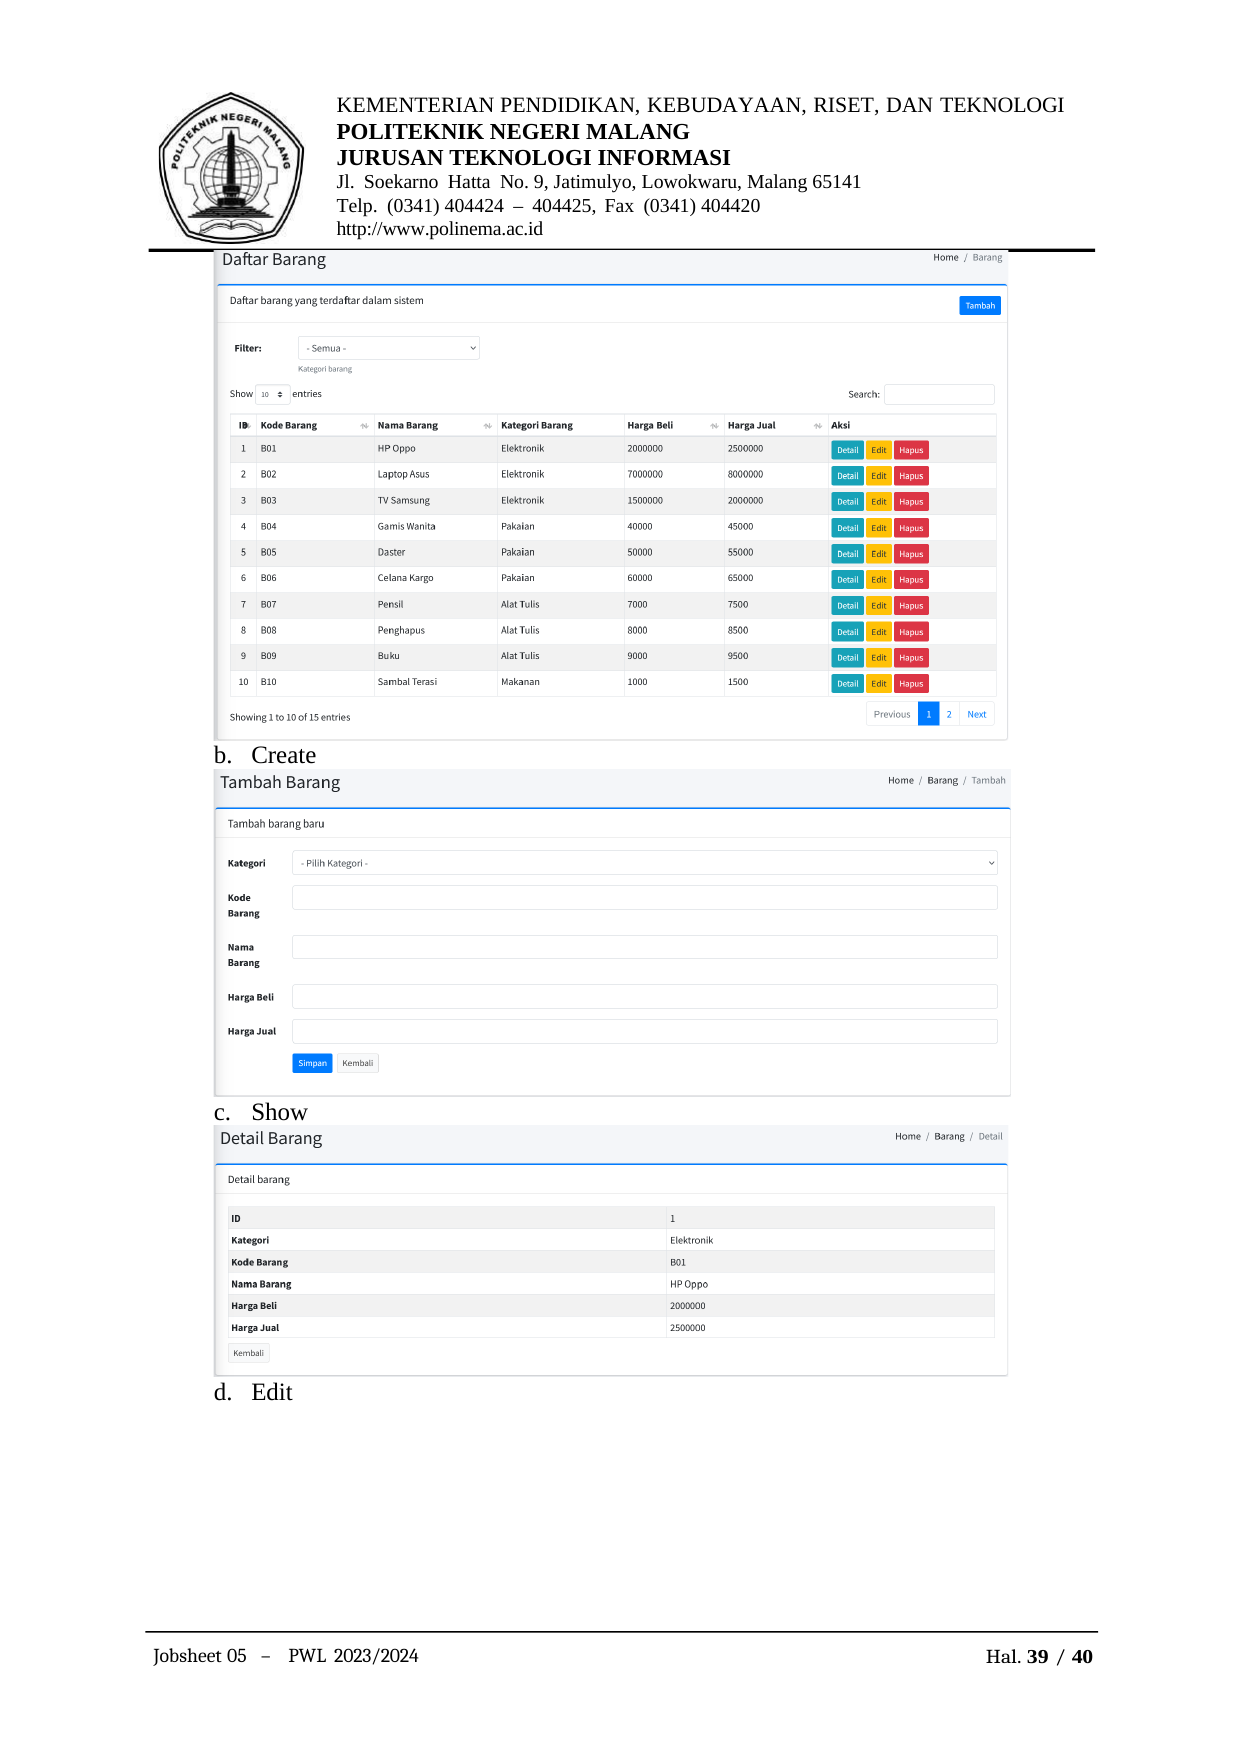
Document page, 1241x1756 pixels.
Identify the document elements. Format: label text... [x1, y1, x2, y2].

list Create [213, 740, 1107, 769]
picture [213, 1125, 1009, 1377]
picture [158, 92, 306, 244]
list Show [213, 1097, 1107, 1126]
list Edit [213, 1377, 1107, 1406]
picture [213, 250, 1009, 741]
picture [213, 769, 1011, 1097]
